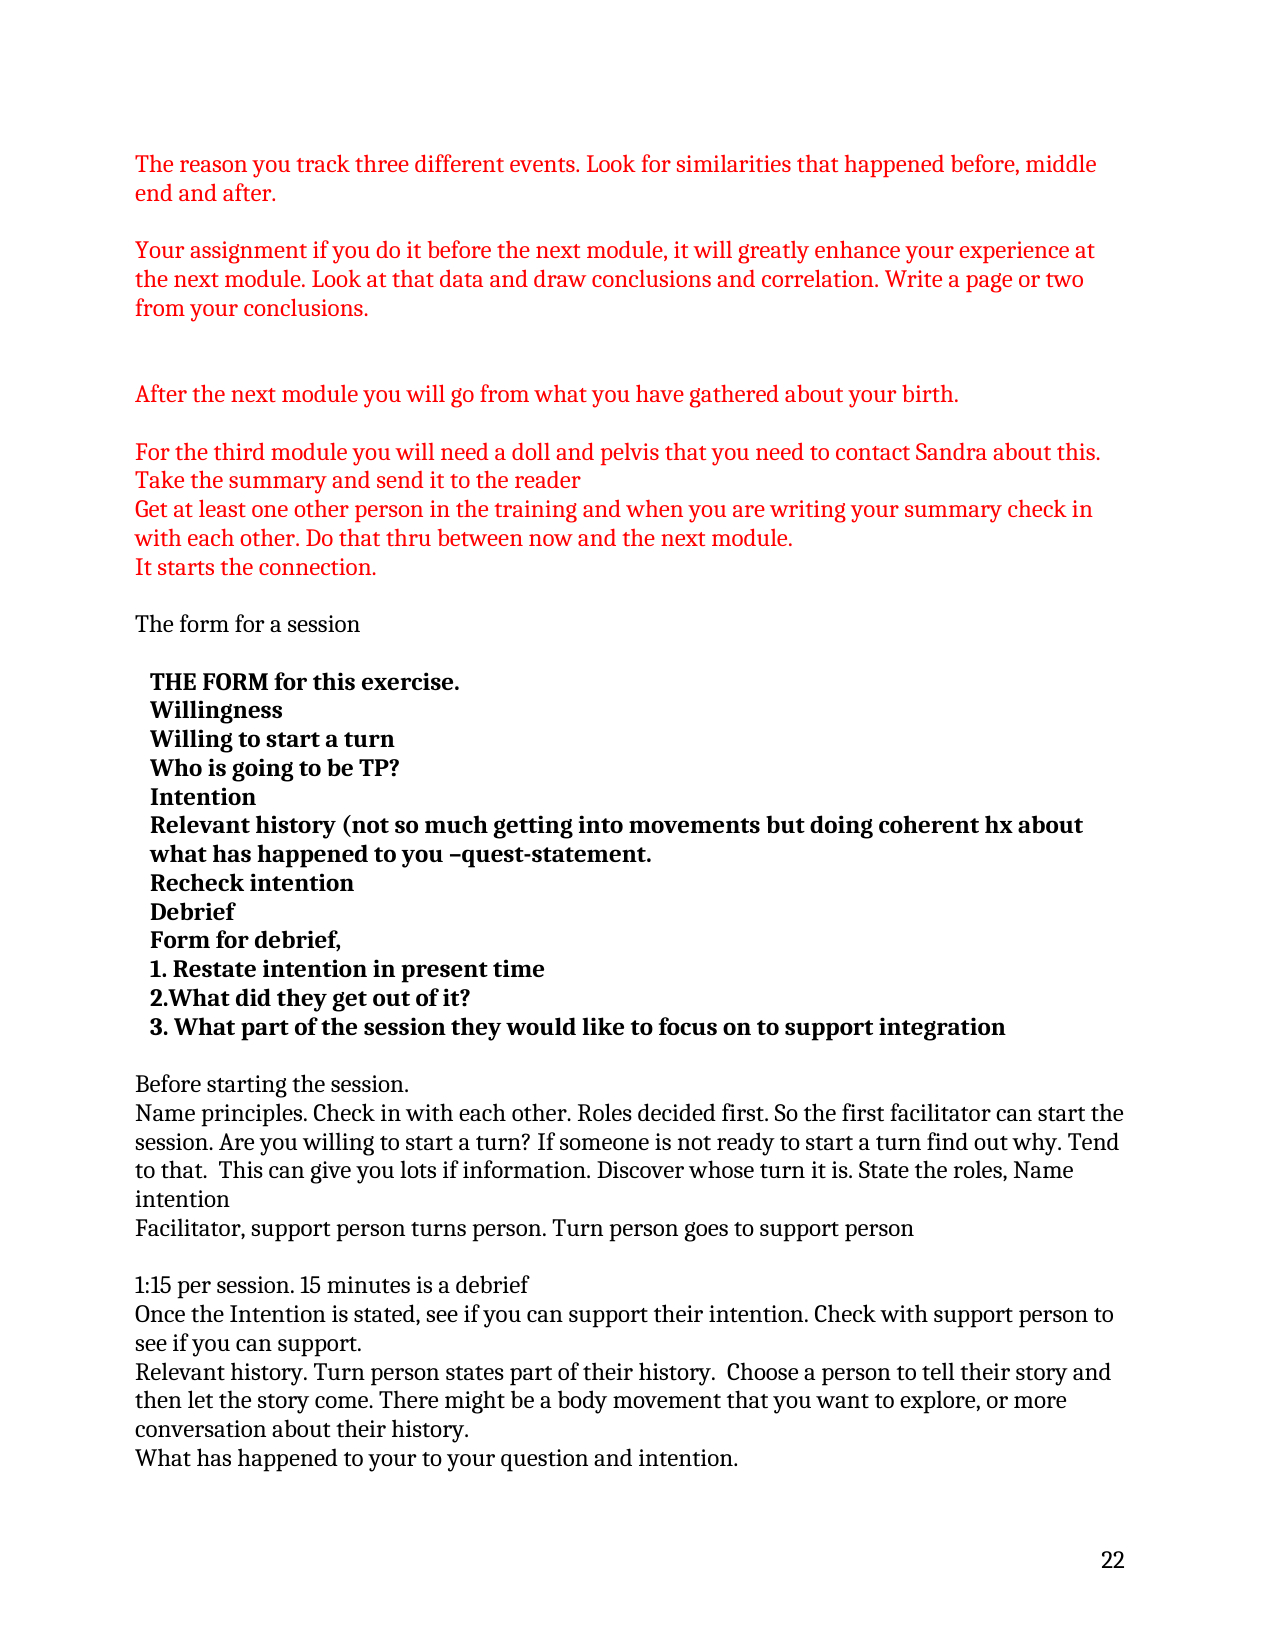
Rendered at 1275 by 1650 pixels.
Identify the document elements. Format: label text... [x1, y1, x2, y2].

text 2.What did they get out of it? [150, 984, 1125, 1012]
text 3. What part of the session they would like to focus on to support integration [150, 1012, 1125, 1041]
text Relevant history (not so much getting into movements but doing coherent hx about what has happened to you –quest-statement. [150, 811, 1125, 869]
text Willingness [150, 696, 1125, 725]
text Your assignment if you do it before the next module, it will greatly enhance your experience at the next module. Look at that data and draw conclusions and correlation. Write a page or two from your conclusions. [135, 236, 1125, 322]
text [135, 150, 1125, 207]
text Form for debrief, [150, 926, 1125, 955]
text Once the Intention is stated, see if you can support their intention. Check with support person to see if you can support. [135, 1300, 1125, 1357]
text The form for a session [135, 610, 1125, 639]
text Name principles. Check in with each other. Roles decided first. So the first facilitator can start the session. Are you willing to start a turn? If someone is not ready to start a turn find out why. Tend to that. This can give you lots if information. Discover whose turn it is. State the roles, Name intention [135, 1099, 1125, 1214]
text Recheck intention [150, 869, 1125, 897]
text Facilitator, support person turns person. Turn person goes to support person [135, 1214, 1125, 1242]
text After the next module you will go from what you have gathered about your birth. [135, 380, 1125, 409]
text Relevant history. Turn person states part of their history. Choose a person to tell their story and then let the story come. There might be a body movement that you want to explore, or more conversation about their history. [135, 1357, 1125, 1444]
text THE FORM for this exercise. [150, 667, 1125, 696]
text It starts the connection. [135, 552, 1125, 581]
text Take the summary and send it to the reader [135, 466, 1125, 495]
text 1:15 per session. 15 minutes is a debrief [135, 1271, 1125, 1300]
text For the third module you will need a doll and pelvis that you need to contact Sandra about this. [135, 437, 1125, 466]
text Get at least one other person in the training and when you are writing your summary check in with each other. Do that thru between now and the next module. [135, 495, 1125, 552]
text 1. Restate intention in present time [150, 955, 1125, 984]
text Before starting the session. [135, 1070, 1125, 1099]
text Who is going to be TP? [150, 754, 1125, 782]
text Willing to start a turn [150, 725, 1125, 754]
text What has happened to your to your question and intention. [135, 1444, 1125, 1472]
text Debrief [150, 897, 1125, 926]
text Intention [150, 782, 1125, 811]
